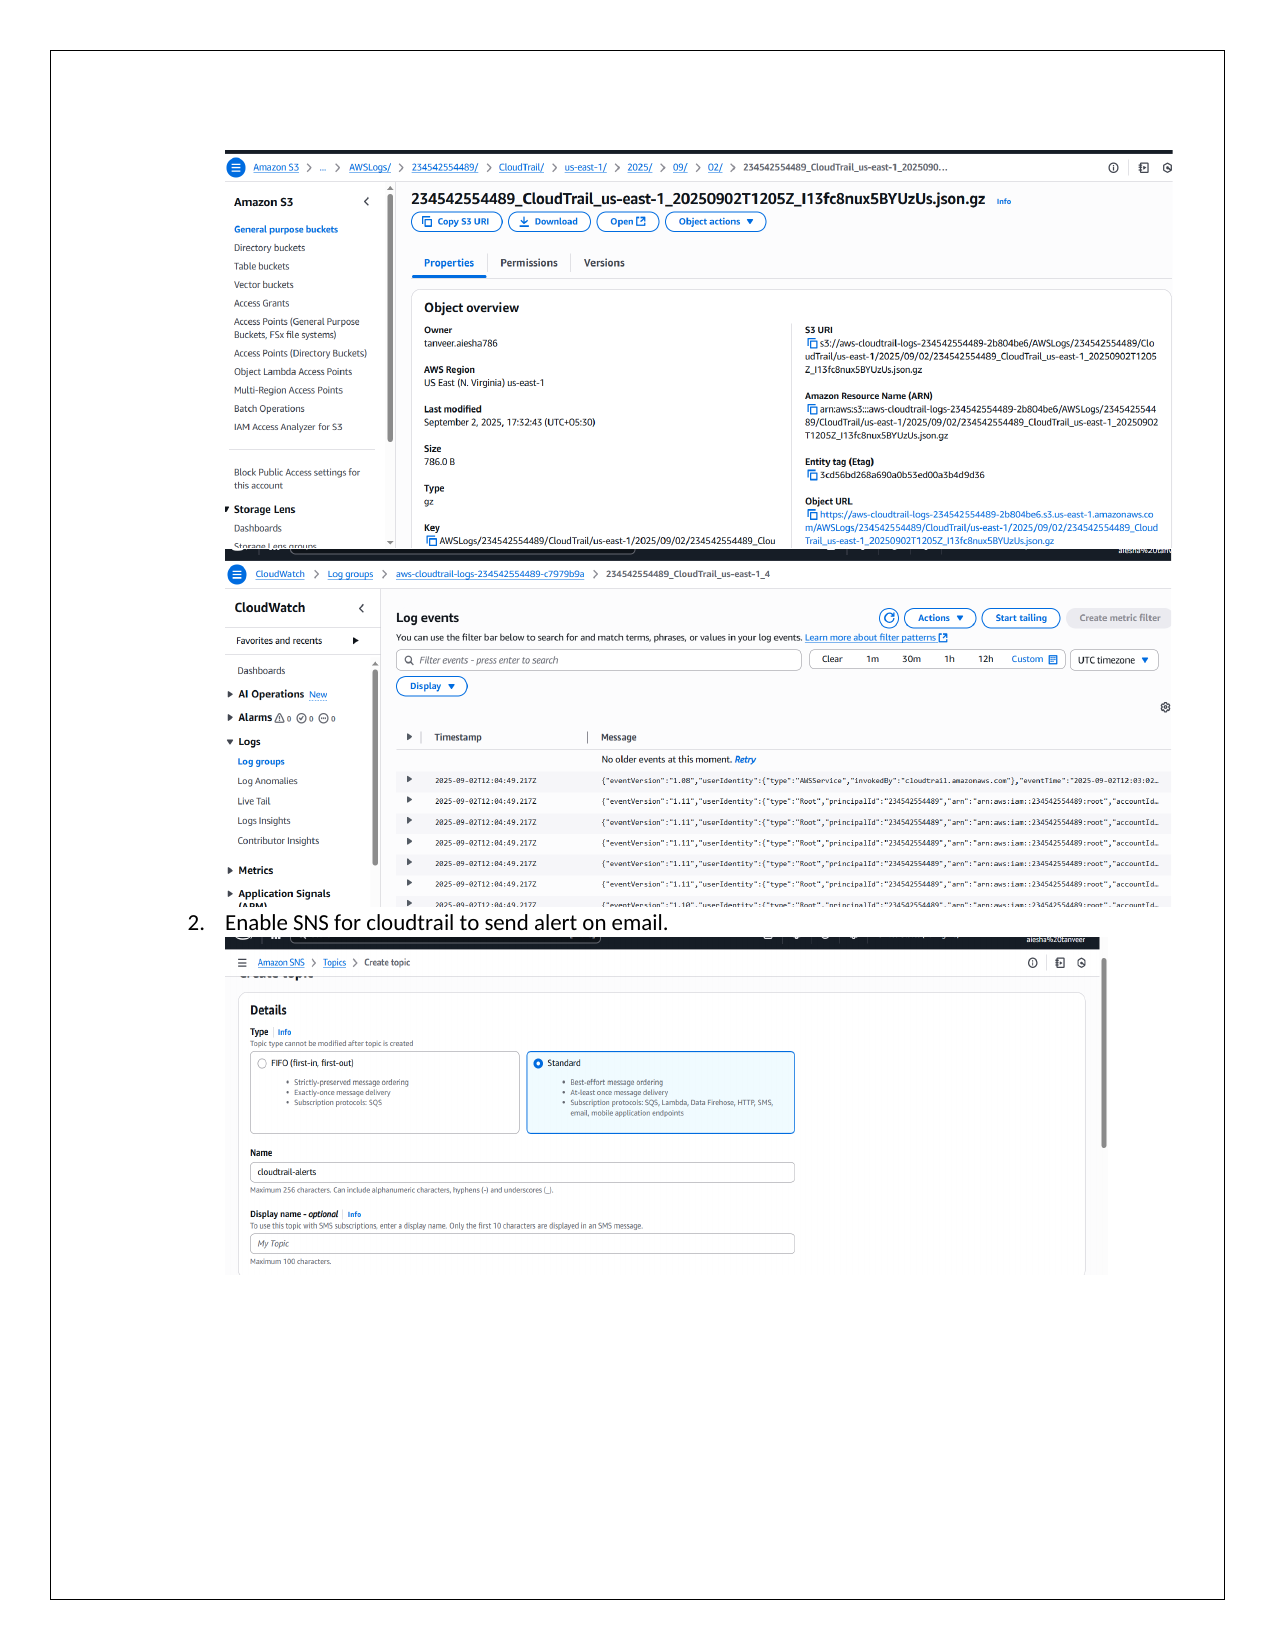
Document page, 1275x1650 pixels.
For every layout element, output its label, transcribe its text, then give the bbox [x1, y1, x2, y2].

list Enable SNS for cloudtrail to send alert on email. [187, 908, 1125, 936]
picture [225, 937, 1108, 1275]
picture [225, 549, 1172, 907]
picture [225, 150, 1173, 548]
